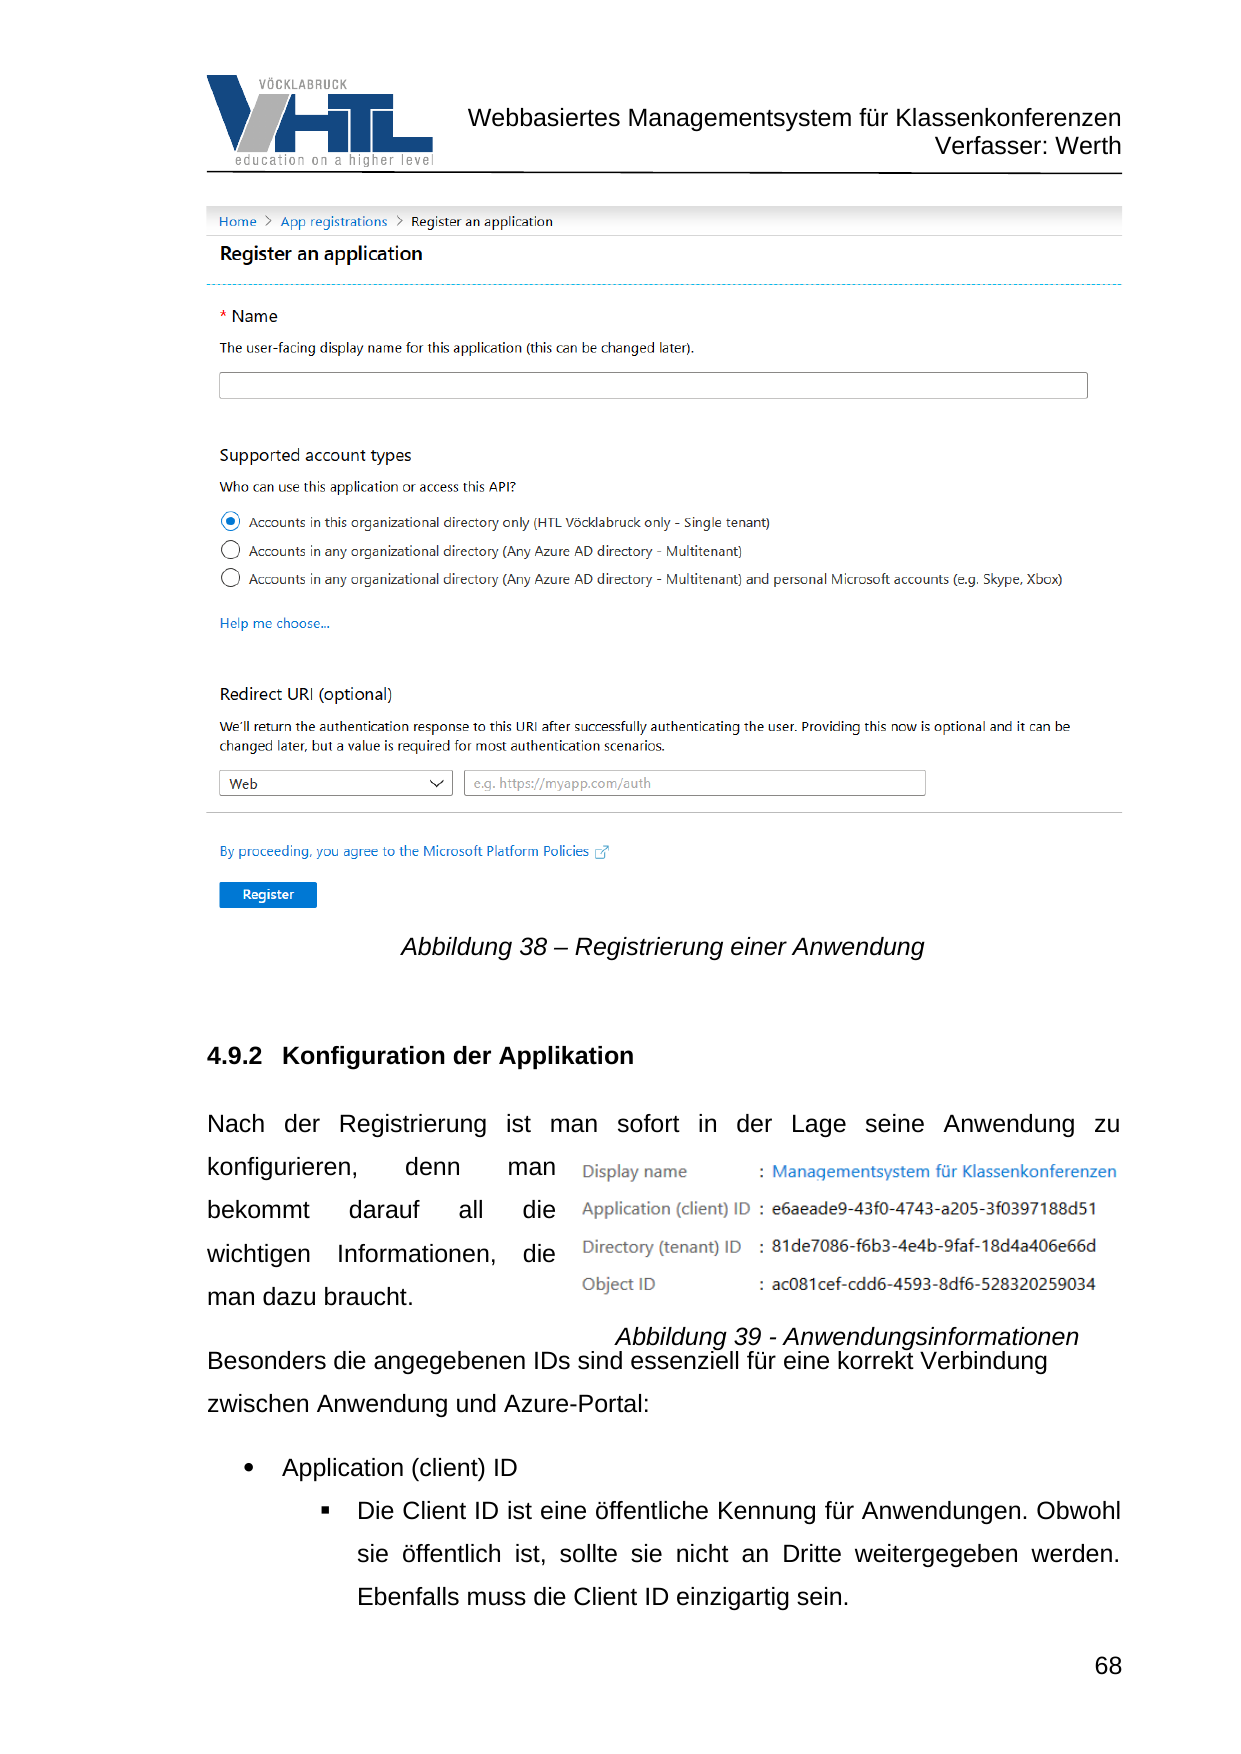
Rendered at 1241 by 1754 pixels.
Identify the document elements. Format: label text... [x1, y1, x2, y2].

subtitle Konfiguration der Applikation [207, 1041, 1122, 1070]
list Application (client) ID [244, 1453, 1122, 1482]
picture [206, 206, 1123, 923]
text Besonders die angegebenen IDs sind essenziell für eine korrekt Verbindung zwischen Anwendung und Azure-Portal: [207, 1346, 1122, 1417]
picture [575, 1151, 1123, 1313]
picture [206, 75, 433, 167]
list Die Client ID ist eine öffentliche Kennung für Anwendungen. Obwohl sie öffentlich ist, sollte sie nicht an Dritte weitergegeben werden. Ebenfalls muss die Client ID einzigartig sein. [319, 1496, 1122, 1611]
